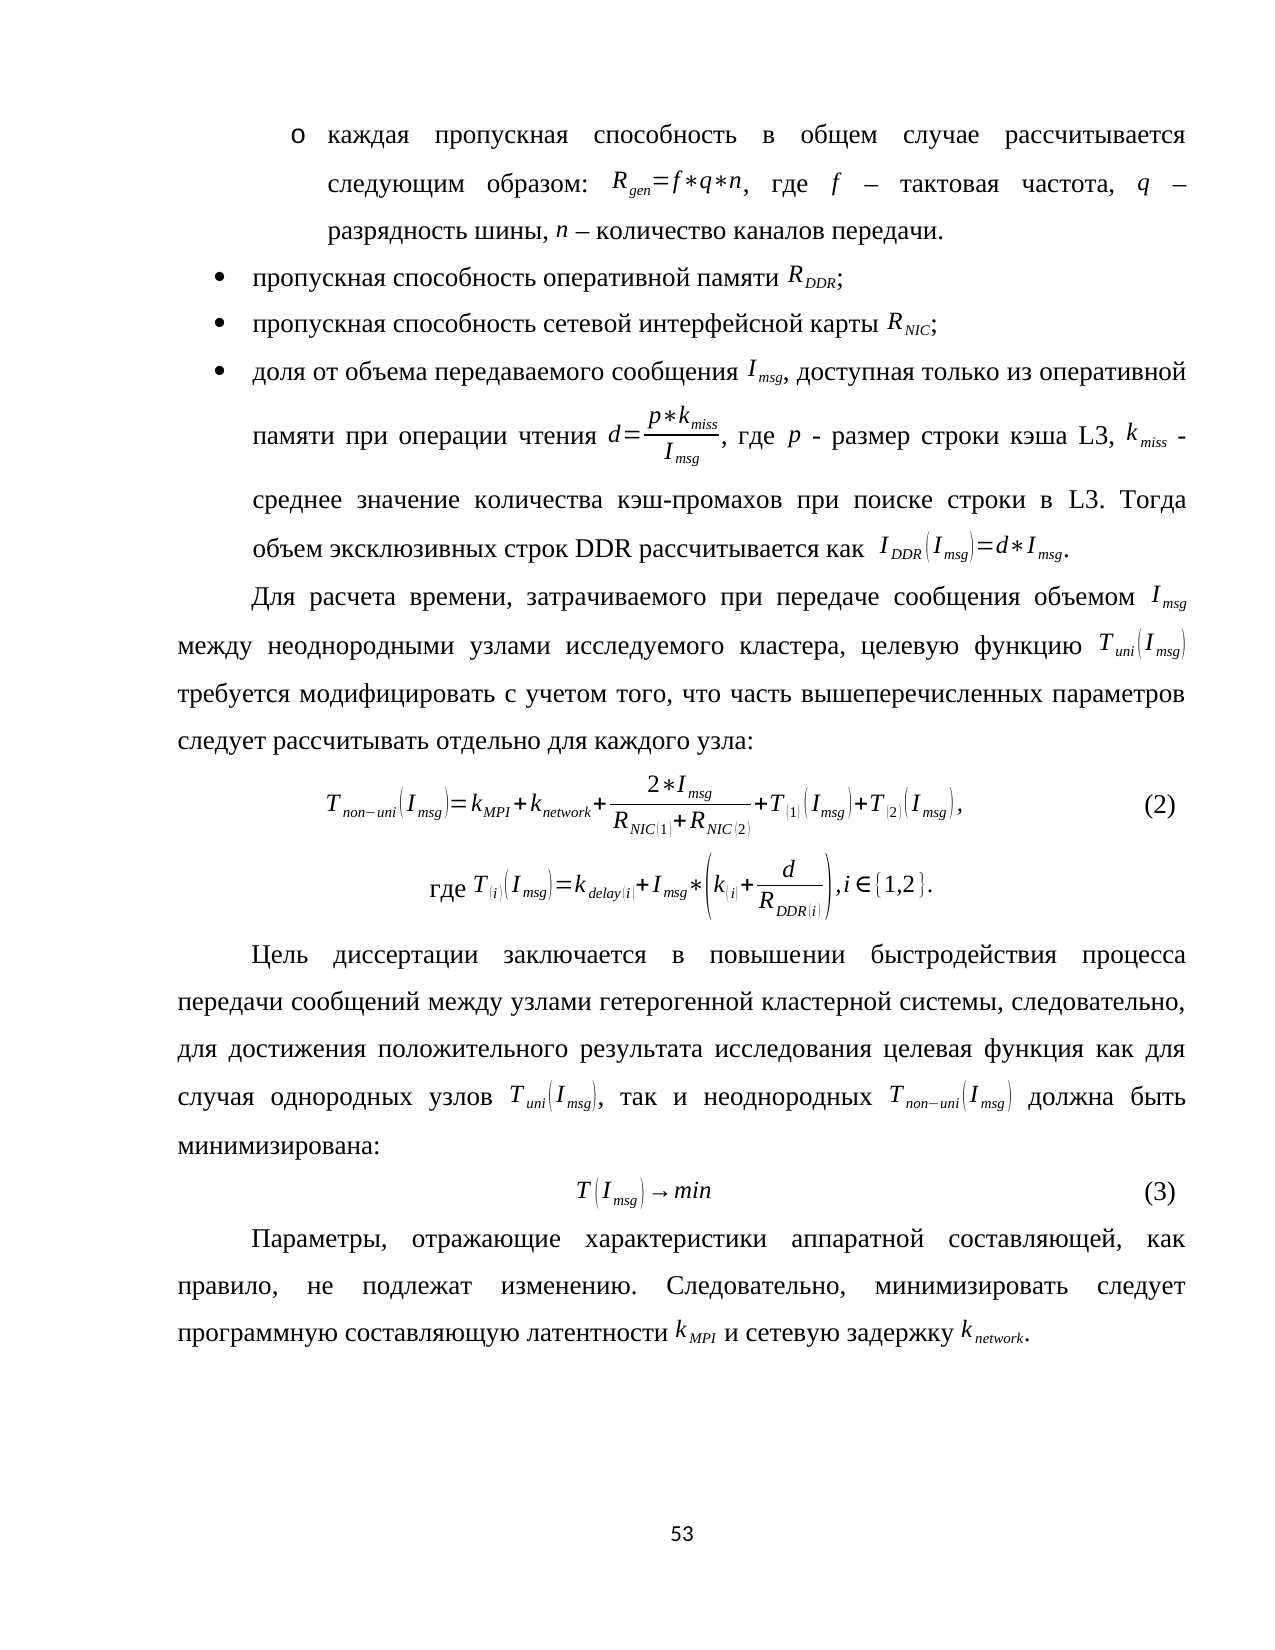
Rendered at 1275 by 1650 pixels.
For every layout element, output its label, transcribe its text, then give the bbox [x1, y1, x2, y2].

text Для расчета времени, затрачиваемого при передаче сообщения объемом между неоднородными узлами исследуемого кластера, целевую функцию требуется модифицировать с учетом того, что часть вышеперечисленных параметров следует рассчитывать отдельно для каждого узла: [177, 580, 1186, 755]
list пропускная способность оперативной памяти ; [215, 261, 1186, 292]
text Цель диссертации заключается в повышении быстродействия процесса передачи сообщений между узлами гетерогенной кластерной системы, следовательно, для достижения положительного результата исследования целевая функция как для случая однородных узлов , так и неоднородных должна быть минимизирована: [177, 939, 1186, 1160]
table_header (3) [1122, 1176, 1198, 1222]
table_header [166, 771, 1122, 852]
list пропускная способность сетевой интерфейсной карты ; [215, 308, 1186, 339]
list где [177, 852, 1186, 923]
table_header (2) [1122, 771, 1198, 852]
table_header [166, 1176, 1122, 1222]
text Параметры, отражающие характеристики аппаратной составляющей, как правило, не подлежат изменению. Следовательно, минимизировать следует программную составляющую латентности и сетевую задержку . [177, 1222, 1186, 1347]
list каждая пропускная способность в общем случае рассчитывается следующим образом: , где – тактовая частота, – разрядность шины, – количество каналов передачи. [290, 118, 1186, 245]
list доля от объема передаваемого сообщения , доступная только из оперативной памяти при операции чтения , где - размер строки кэша L3, - среднее значение количества кэш-промахов при поиске строки в L3. Тогда объем эксклюзивных строк DDR рассчитывается как . [215, 354, 1186, 565]
